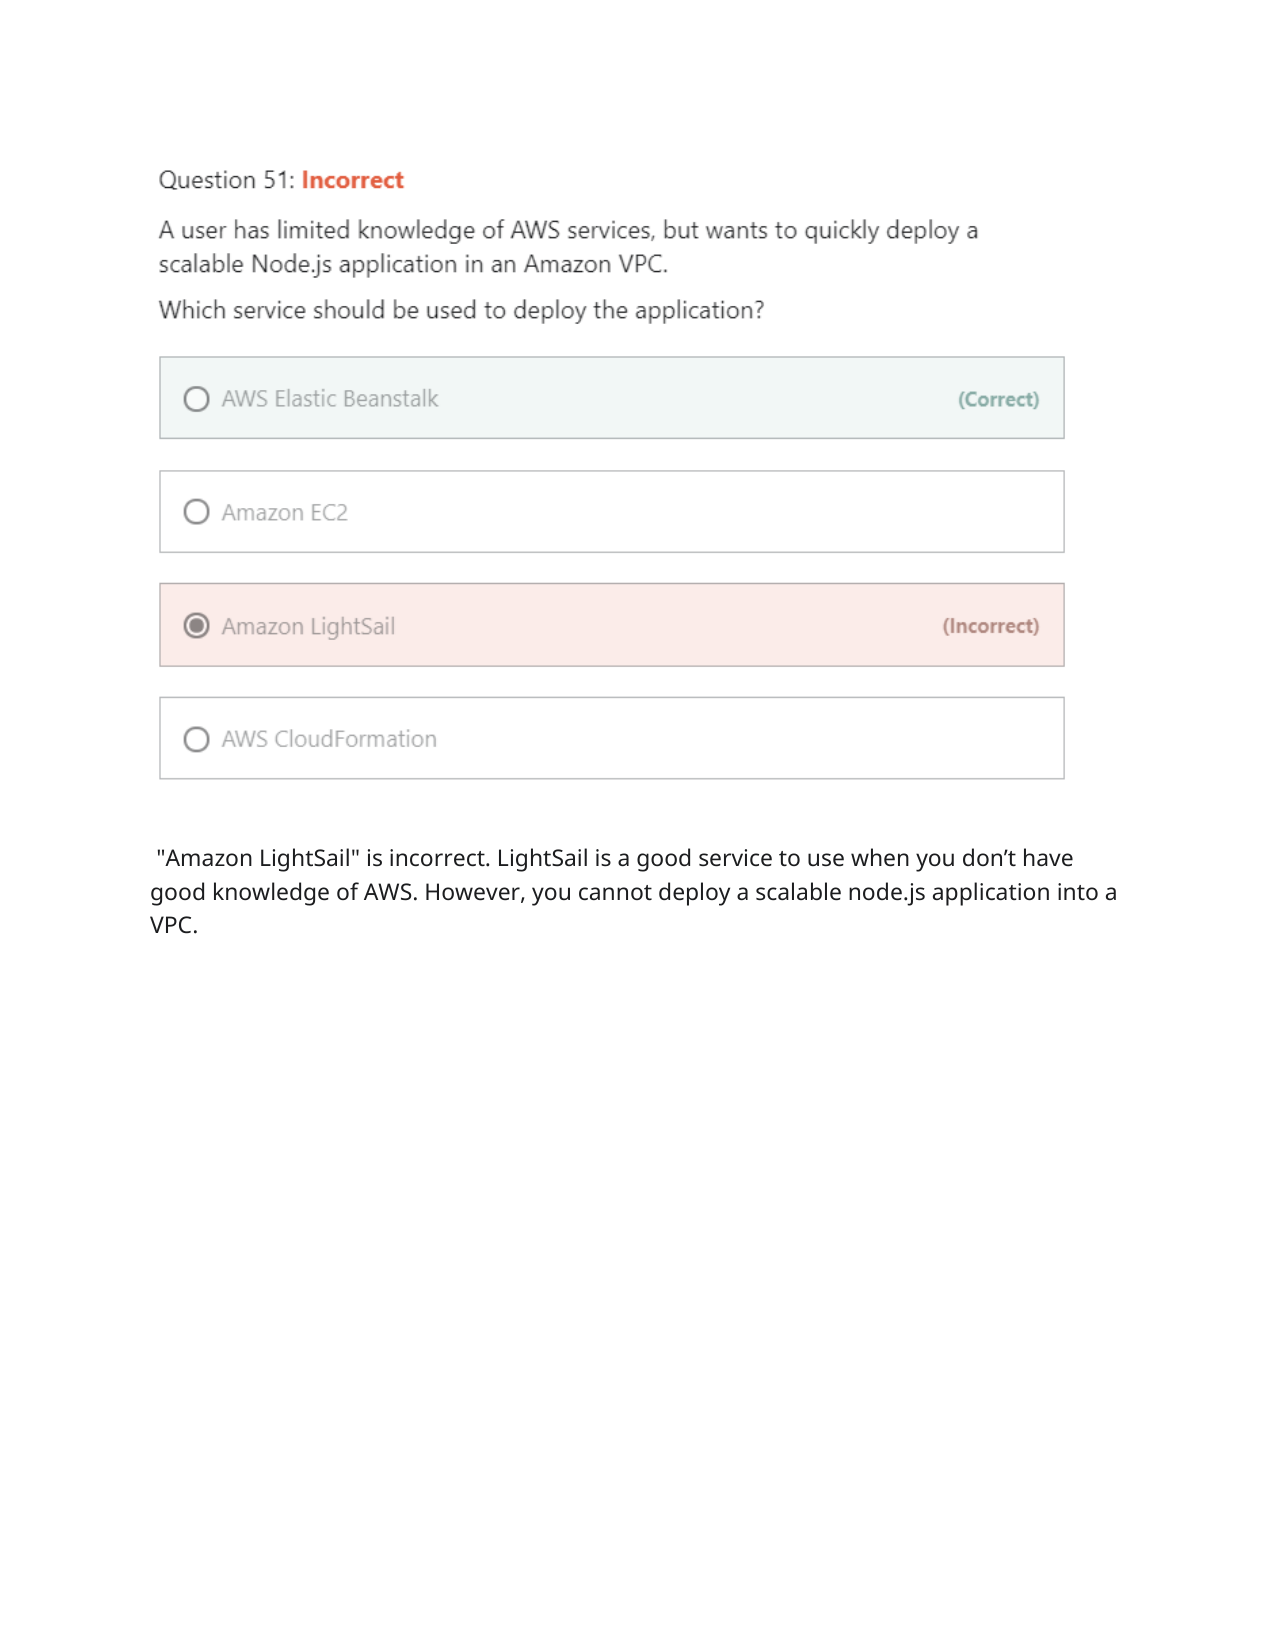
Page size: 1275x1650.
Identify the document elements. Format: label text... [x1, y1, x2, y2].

picture [150, 150, 1125, 823]
text "Amazon LightSail" is incorrect. LightSail is a good service to use when you don’t have good knowledge of AWS. However, you cannot deploy a scalable node.js application into a VPC. [150, 842, 1125, 941]
